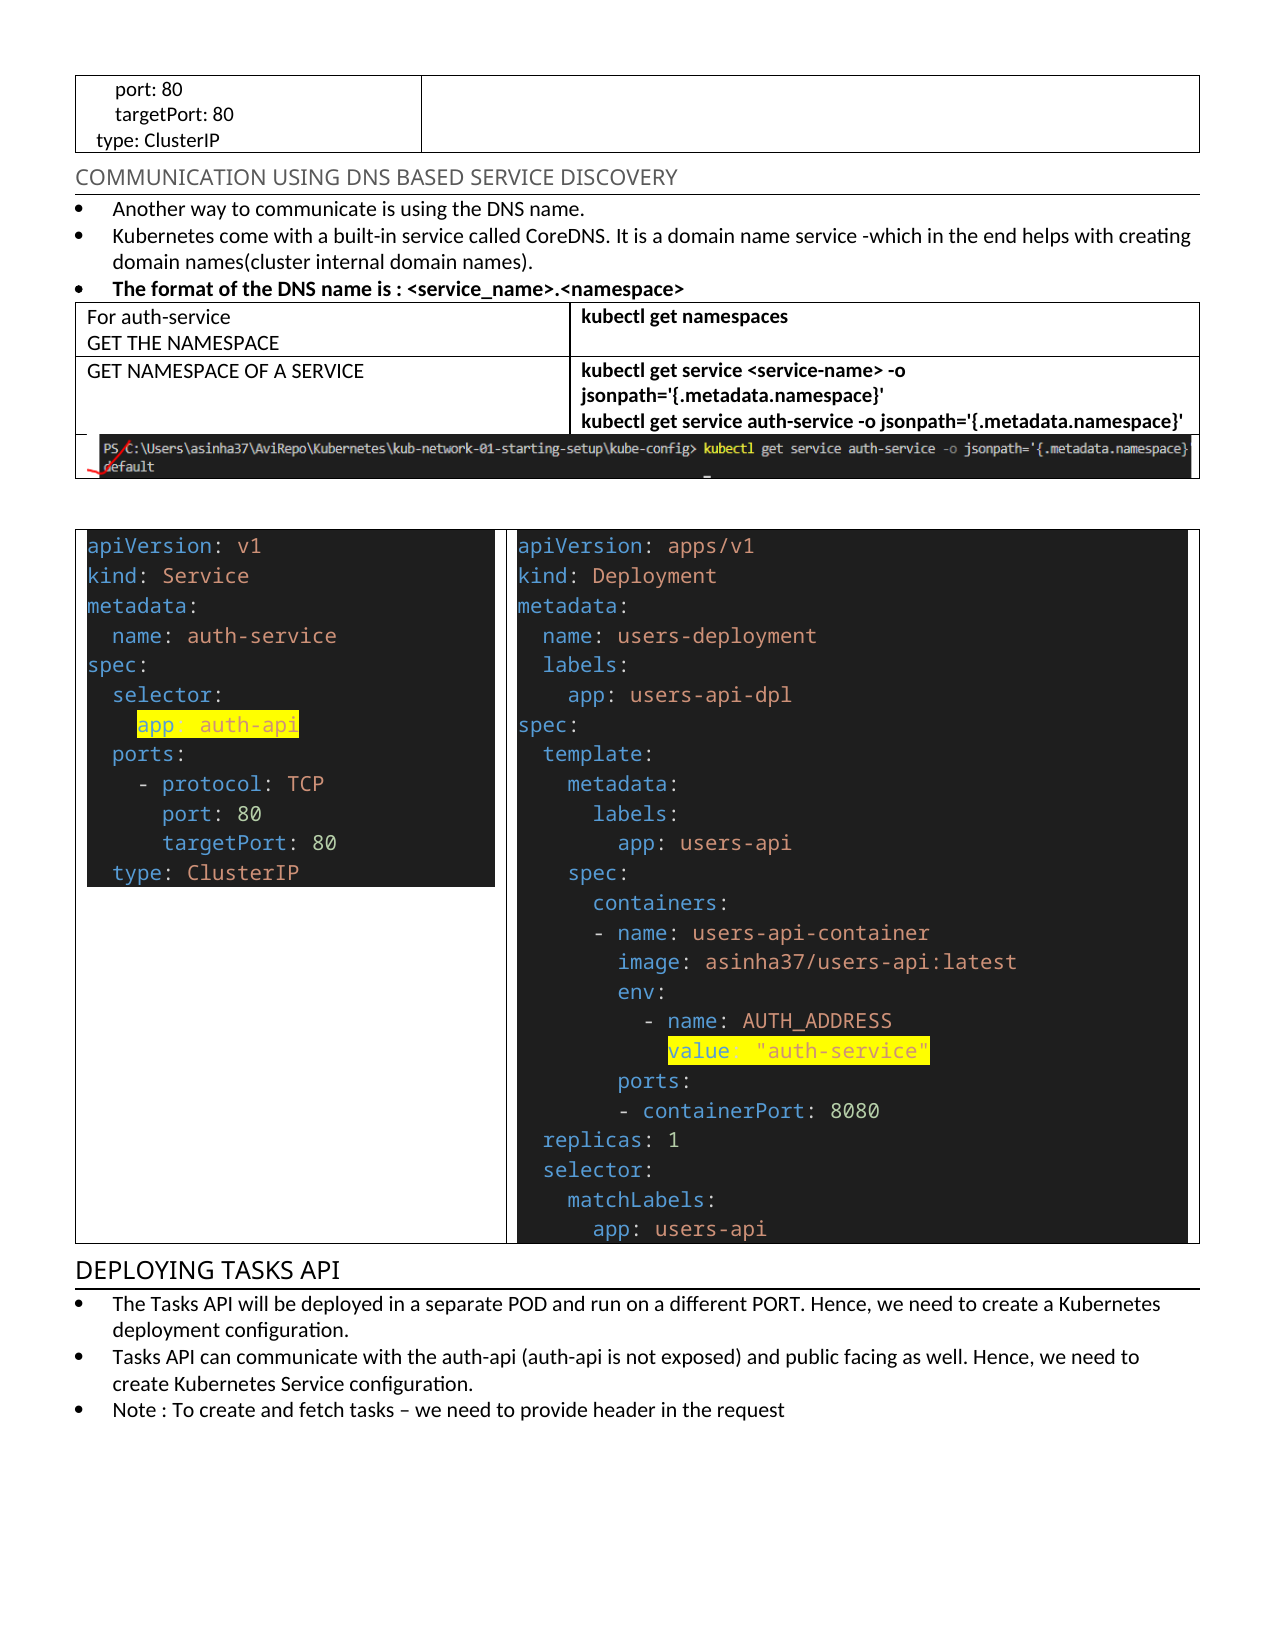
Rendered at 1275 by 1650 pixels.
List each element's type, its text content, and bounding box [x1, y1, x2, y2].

subtitle DEPLOYING TASKS API [75, 1252, 1200, 1288]
list Tasks API can communicate with the auth-api (auth-api is not exposed) and public facing as well. Hence, we need to create Kubernetes Service configuration. [75, 1343, 1200, 1397]
picture [86, 434, 1192, 478]
list Kubernetes come with a built-in service called CoreDNS. It is a domain name service -which in the end helps with creating domain names(cluster internal domain names). [75, 222, 1200, 275]
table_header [422, 76, 1199, 152]
table_cell GET NAMESPACE OF A SERVICE [76, 357, 569, 433]
table_cell [76, 435, 86, 477]
table_header kubectl get namespaces [571, 303, 1199, 356]
list Note : To create and fetch tasks – we need to provide header in the request [75, 1397, 1200, 1423]
table_header For auth-service GET THE NAMESPACE [76, 303, 569, 356]
subtitle COMMUNICATION USING DNS BASED SERVICE DISCOVERY [75, 162, 1200, 194]
list Another way to communicate is using the DNS name. [75, 195, 1200, 222]
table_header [76, 76, 421, 152]
table_cell [1192, 435, 1199, 477]
table_cell kubectl get service <service-name> -o jsonpath='{.metadata.namespace}' kubectl get service auth-service -o jsonpath='{.metadata.namespace}' [571, 357, 1199, 433]
list The format of the DNS name is : <service_name>.<namespace> [75, 275, 1200, 302]
list The Tasks API will be deployed in a separate POD and run on a different PORT. Hence, we need to create a Kubernetes deployment configuration. [75, 1290, 1200, 1343]
